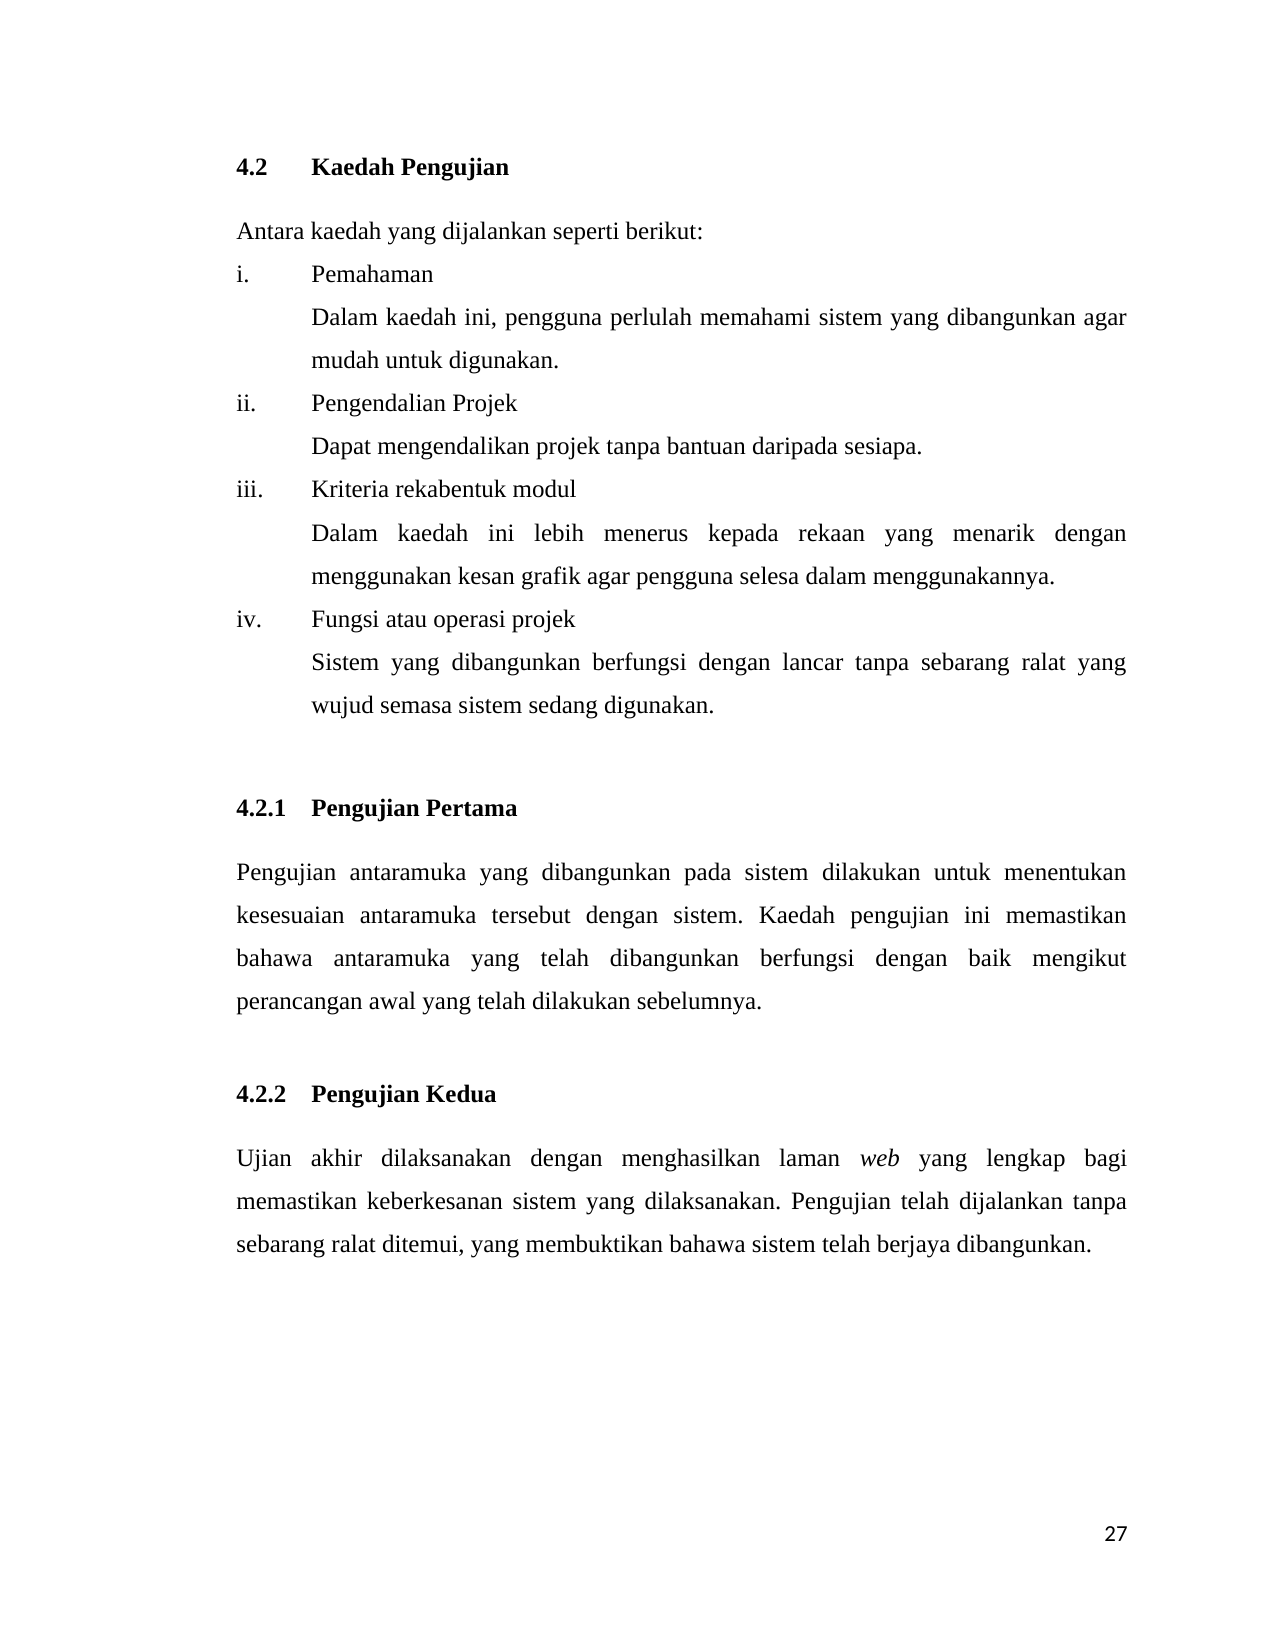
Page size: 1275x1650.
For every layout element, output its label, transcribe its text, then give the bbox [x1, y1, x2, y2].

list Pengendalian Projek [236, 388, 1127, 417]
list Dalam kaedah ini, pengguna perlulah memahami sistem yang dibangunkan agar mudah untuk digunakan. [311, 302, 1127, 374]
list Pemahaman [236, 259, 1127, 288]
list Dapat mengendalikan projek tanpa bantuan daripada sesiapa. [311, 431, 1127, 460]
list Fungsi atau operasi projek [236, 604, 1127, 633]
subtitle Pengujian Kedua [236, 1079, 1127, 1108]
list Dalam kaedah ini lebih menerus kepada rekaan yang menarik dengan menggunakan kesan grafik agar pengguna selesa dalam menggunakannya. [311, 518, 1127, 589]
text Pengujian antaramuka yang dibangunkan pada sistem dilakukan untuk menentukan kesesuaian antaramuka tersebut dengan sistem. Kaedah pengujian ini memastikan bahawa antaramuka yang telah dibangunkan berfungsi dengan baik mengikut perancangan awal yang telah dilakukan sebelumnya. [236, 857, 1127, 1015]
list Sistem yang dibangunkan berfungsi dengan lancar tanpa sebarang ralat yang wujud semasa sistem sedang digunakan. [311, 647, 1127, 719]
text Antara kaedah yang dijalankan seperti berikut: [236, 216, 1127, 244]
list Kriteria rekabentuk modul [236, 474, 1127, 503]
text Ujian akhir dilaksanakan dengan menghasilkan laman web yang lengkap bagi memastikan keberkesanan sistem yang dilaksanakan. Pengujian telah dijalankan tanpa sebarang ralat ditemui, yang membuktikan bahawa sistem telah berjaya dibangunkan. [236, 1143, 1127, 1258]
subtitle Pengujian Pertama [236, 793, 1127, 822]
subtitle Kaedah Pengujian [236, 152, 1127, 181]
